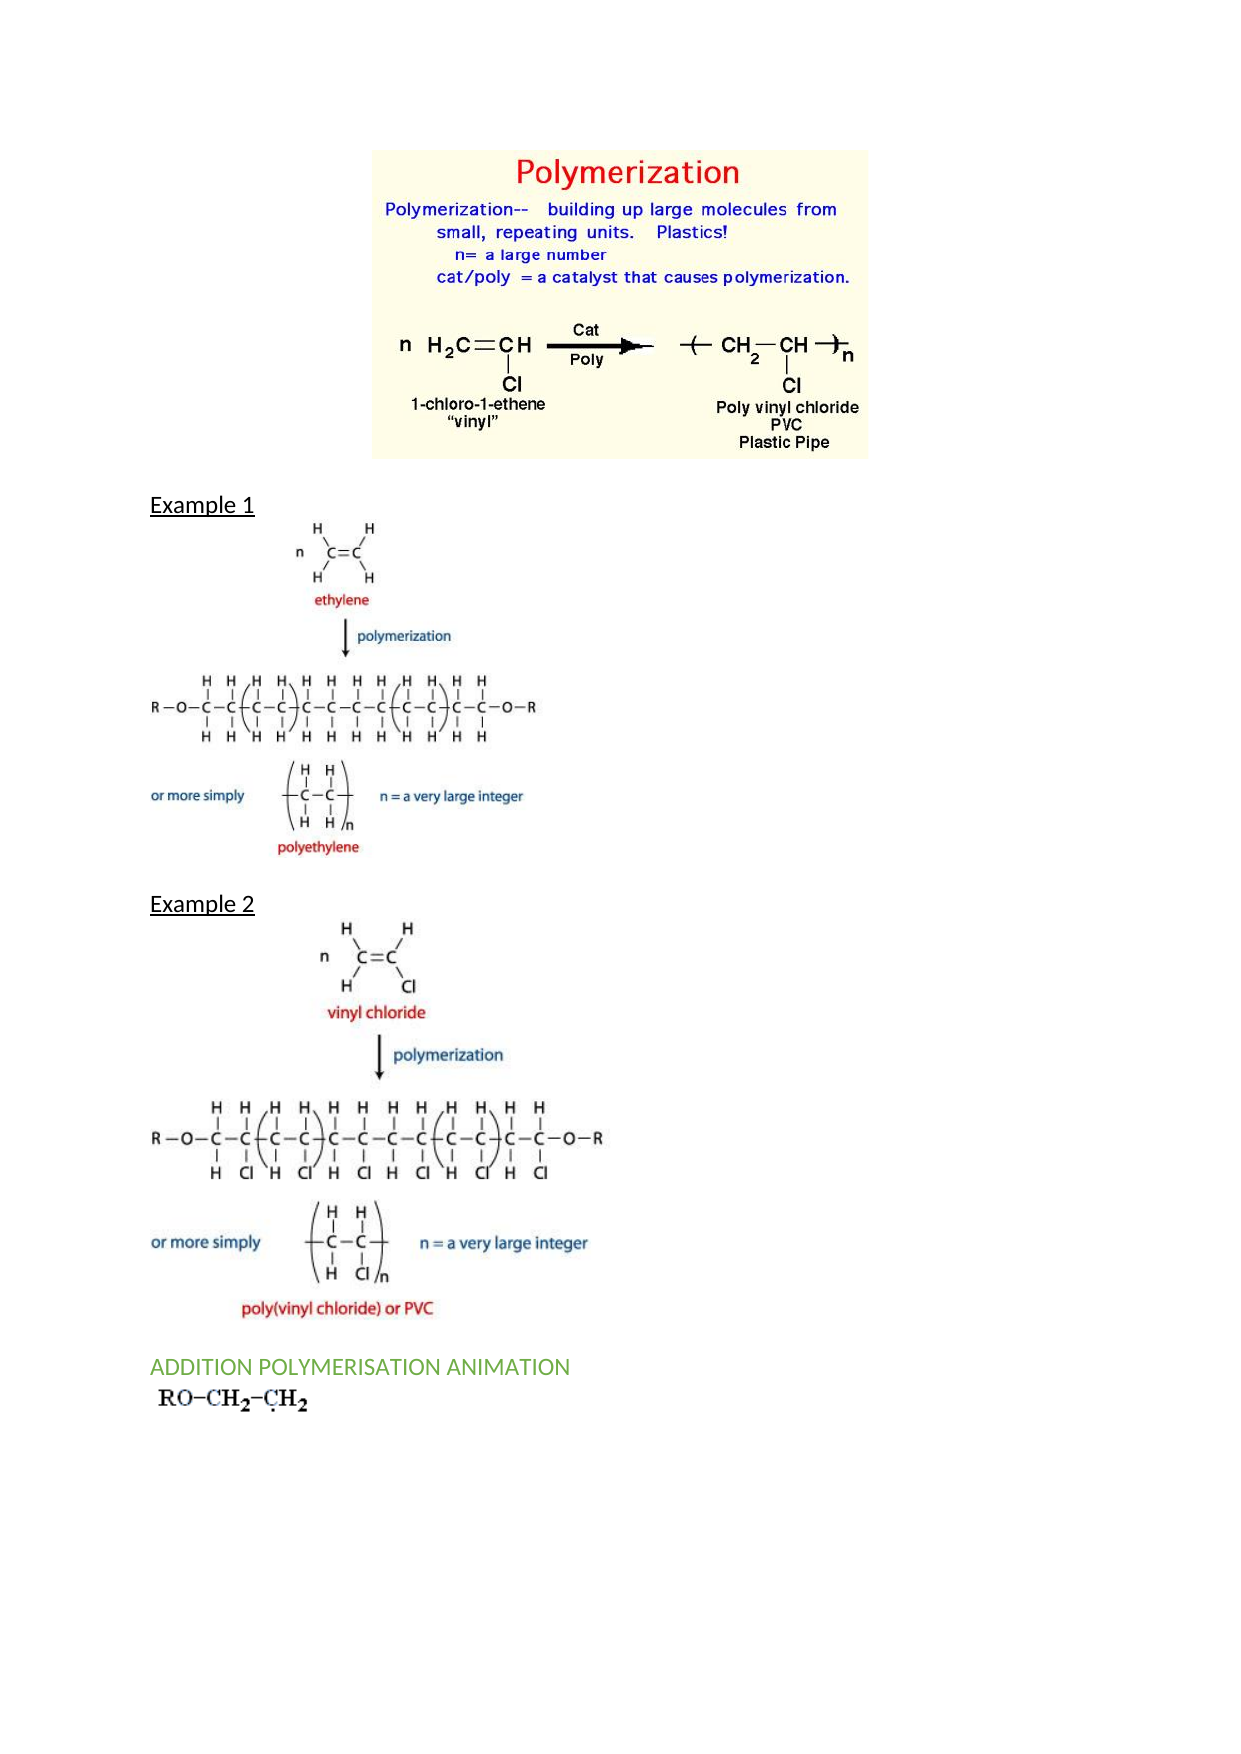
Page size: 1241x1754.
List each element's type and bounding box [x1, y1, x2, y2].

picture [150, 1381, 605, 1601]
picture [371, 150, 869, 459]
picture [150, 519, 547, 858]
picture [150, 918, 616, 1321]
